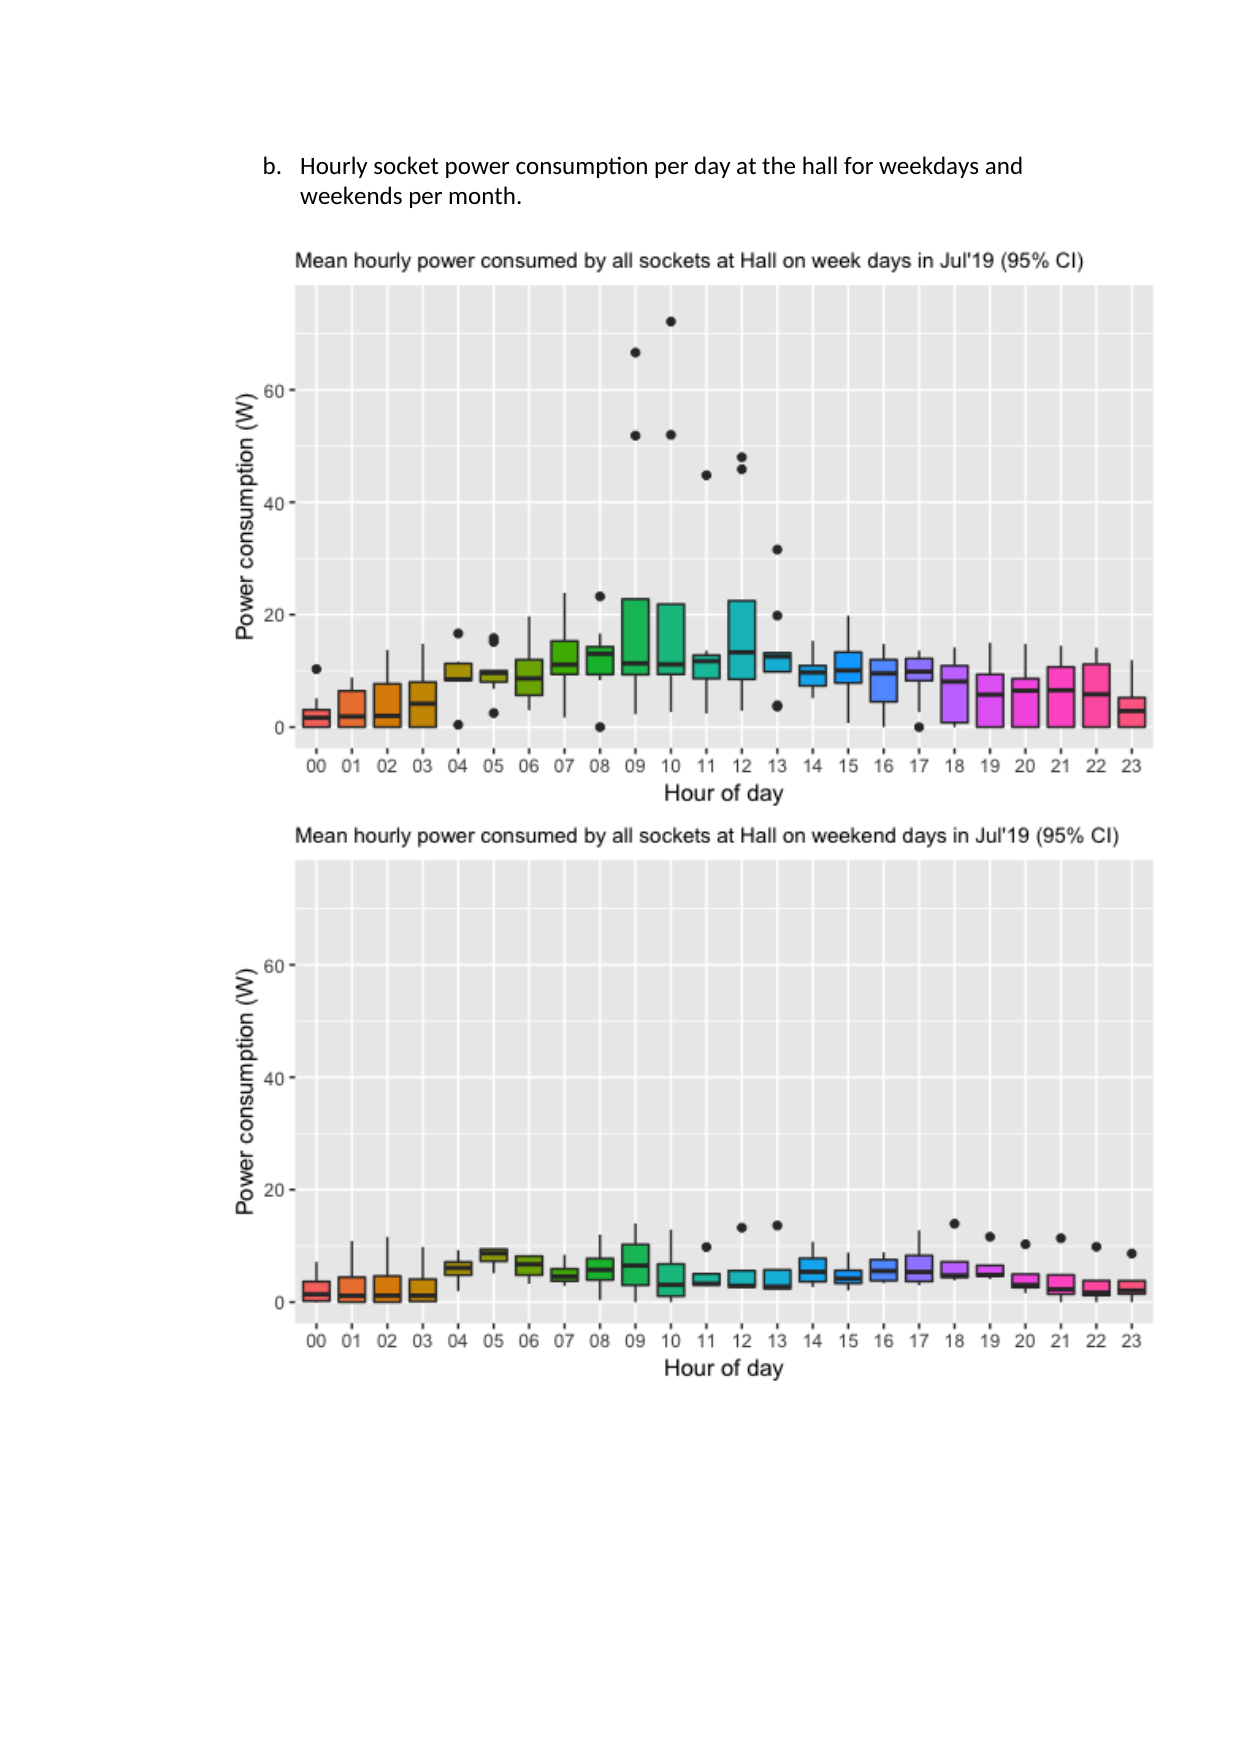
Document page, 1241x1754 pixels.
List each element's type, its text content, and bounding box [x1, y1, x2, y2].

picture [225, 241, 1165, 1392]
list Hourly socket power consumption per day at the hall for weekdays and weekends per month. [262, 150, 1090, 211]
